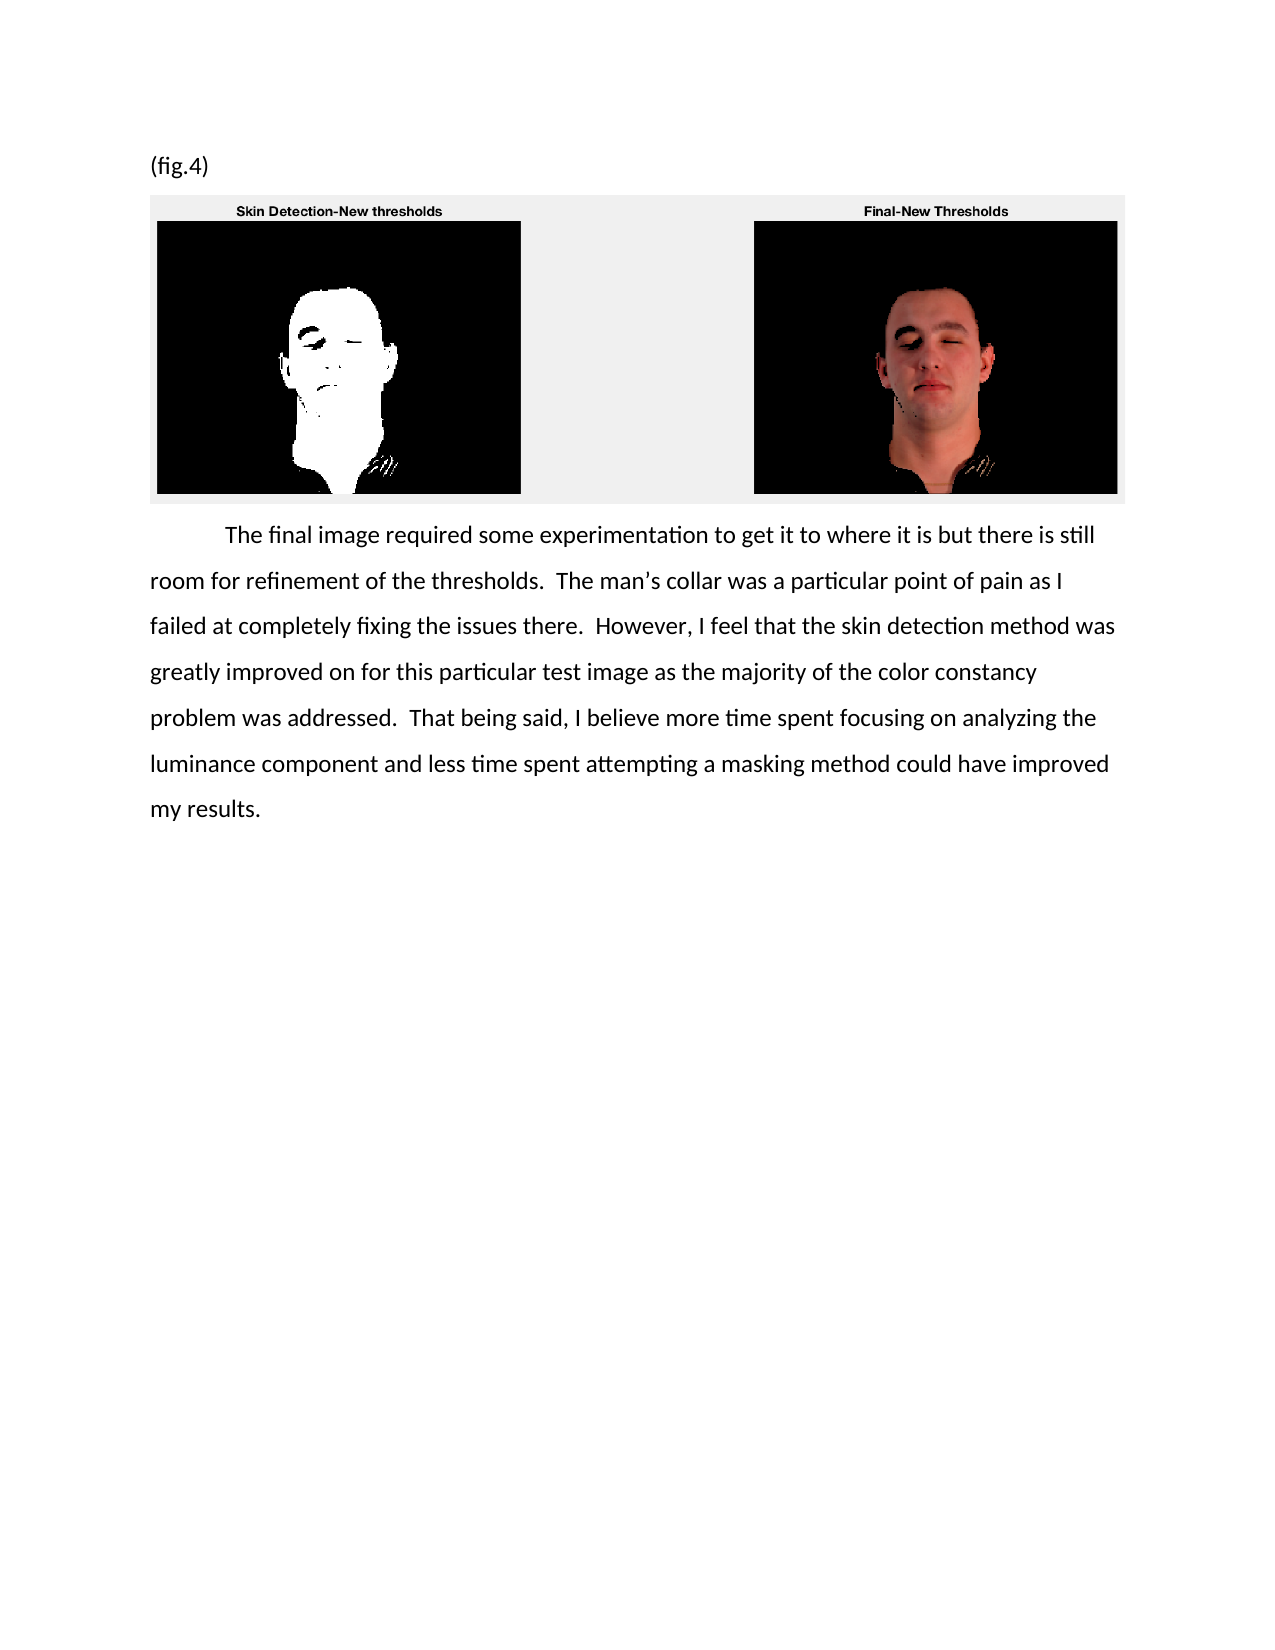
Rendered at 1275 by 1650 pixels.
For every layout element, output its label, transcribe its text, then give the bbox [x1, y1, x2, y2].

picture [150, 195, 1125, 504]
text (fig.4) [150, 150, 1125, 181]
text The final image required some experimentation to get it to where it is but there is still room for refinement of the thresholds. The man’s collar was a particular point of pain as I failed at completely fixing the issues there. However, I feel that the skin detection method was greatly improved on for this particular test image as the majority of the color constancy problem was addressed. That being said, I believe more time spent focusing on analyzing the luminance component and less time spent attempting a masking method could have improved my results. [150, 519, 1125, 824]
